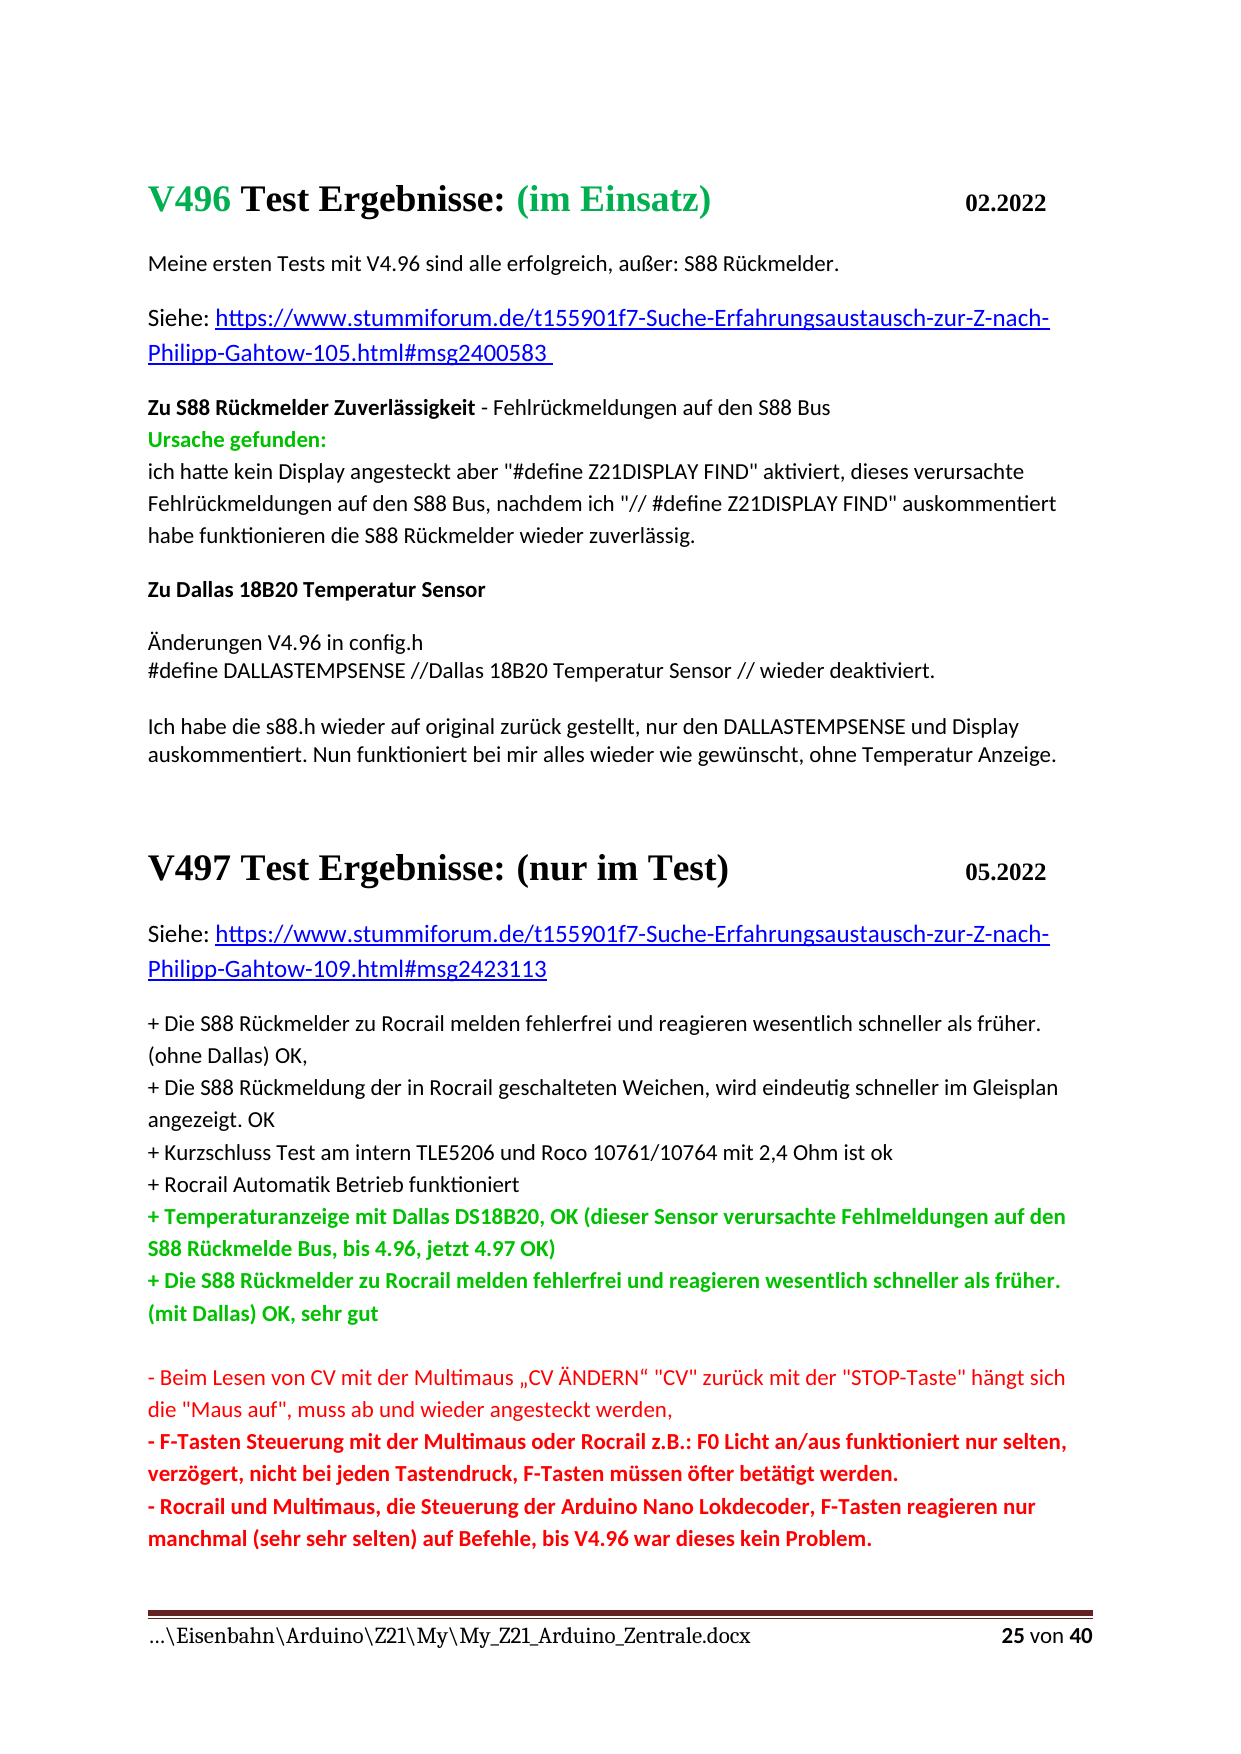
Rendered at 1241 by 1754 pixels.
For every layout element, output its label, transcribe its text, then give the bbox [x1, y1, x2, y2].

subtitle V496 Test Ergebnisse: (im Einsatz) 02.2022 [148, 177, 1093, 220]
text Meine ersten Tests mit V4.96 sind alle erfolgreich, außer: S88 Rückmelder. [148, 249, 1093, 277]
text Zu Dallas 18B20 Temperatur Sensor [148, 575, 1093, 603]
subtitle V497 Test Ergebnisse: (nur im Test) 05.2022 [148, 846, 1093, 889]
text Änderungen V4.96 in config.h #define DALLASTEMPSENSE //Dallas 18B20 Temperatur Sensor // wieder deaktiviert. Ich habe die s88.h wieder auf original zurück gestellt, nur den DALLASTEMPSENSE und Display auskommentiert. Nun funktioniert bei mir alles wieder wie gewünscht, ohne Temperatur Anzeige. [148, 628, 1093, 768]
text Zu S88 Rückmelder Zuverlässigkeit - Fehlrückmeldungen auf den S88 Bus Ursache gefunden: ich hatte kein Display angesteckt aber "#define Z21DISPLAY FIND" aktiviert, dieses verursachte Fehlrückmeldungen auf den S88 Bus, nachdem ich "// #define Z21DISPLAY FIND" auskommentiert habe funktionieren die S88 Rückmelder wieder zuverlässig. [148, 393, 1093, 550]
text + Die S88 Rückmelder zu Rocrail melden fehlerfrei und reagieren wesentlich schneller als früher. (ohne Dallas) OK, + Die S88 Rückmeldung der in Rocrail geschalteten Weichen, wird eindeutig schneller im Gleisplan angezeigt. OK + Kurzschluss Test am intern TLE5206 und Roco 10761/10764 mit 2,4 Ohm ist ok + Rocrail Automatik Betrieb funktioniert + Temperaturanzeige mit Dallas DS18B20, OK (dieser Sensor verursachte Fehlmeldungen auf den S88 Rückmelde Bus, bis 4.96, jetzt 4.97 OK) + Die S88 Rückmelder zu Rocrail melden fehlerfrei und reagieren wesentlich schneller als früher. (mit Dallas) OK, sehr gut - Beim Lesen von CV mit der Multimaus „CV ÄNDERN“ "CV" zurück mit der "STOP-Taste" hängt sich die "Maus auf", muss ab und wieder angesteckt werden, - F-Tasten Steuerung mit der Multimaus oder Rocrail z.B.: F0 Licht an/aus funktioniert nur selten, verzögert, nicht bei jeden Tastendruck, F-Tasten müssen öfter betätigt werden. - Rocrail und Multimaus, die Steuerung der Arduino Nano Lokdecoder, F-Tasten reagieren nur manchmal (sehr sehr selten) auf Befehle, bis V4.96 war dieses kein Problem. [148, 1009, 1093, 1552]
text Siehe: https://www.stummiforum.de/t155901f7-Suche-Erfahrungsaustausch-zur-Z-nach-Philipp-Gahtow-105.html#msg2400583 [148, 302, 1093, 368]
text Siehe: https://www.stummiforum.de/t155901f7-Suche-Erfahrungsaustausch-zur-Z-nach-Philipp-Gahtow-109.html#msg2423113 [148, 918, 1093, 984]
